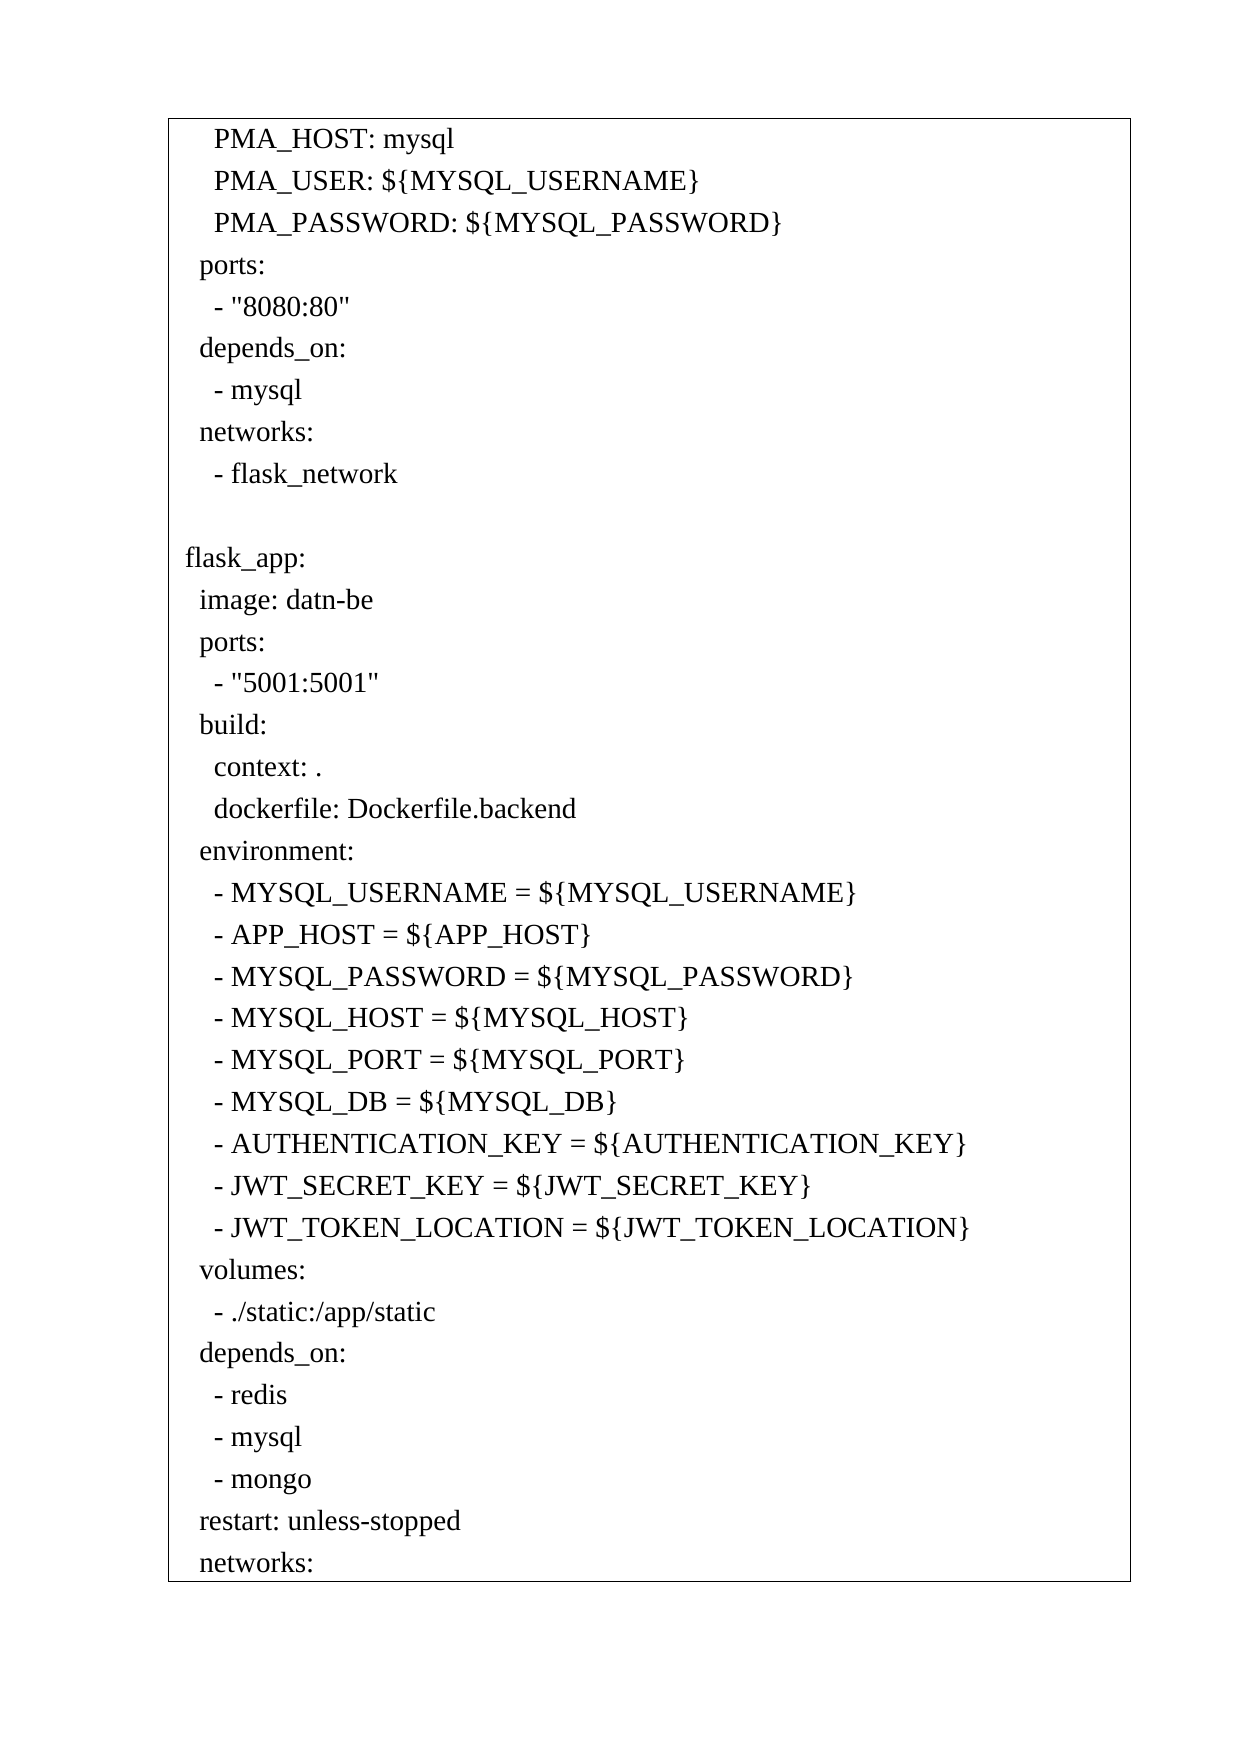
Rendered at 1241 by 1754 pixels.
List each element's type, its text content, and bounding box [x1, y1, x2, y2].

text - JWT_TOKEN_LOCATION = ${JWT_TOKEN_LOCATION} [169, 1207, 1130, 1243]
text ports: [169, 621, 1130, 657]
text environment: [169, 830, 1130, 867]
text - mysql [169, 1416, 1130, 1453]
text - MYSQL_PORT = ${MYSQL_PORT} [169, 1039, 1130, 1076]
text context: . [169, 746, 1130, 783]
text build: [169, 704, 1130, 741]
text networks: [169, 1542, 1130, 1581]
text depends_on: [169, 1332, 1130, 1369]
text flask_app: [169, 537, 1130, 573]
text - MYSQL_DB = ${MYSQL_DB} [169, 1081, 1130, 1118]
text - MYSQL_PASSWORD = ${MYSQL_PASSWORD} [169, 956, 1130, 992]
text - flask_network [169, 453, 1130, 490]
text PMA_USER: ${MYSQL_USERNAME} [169, 160, 1130, 197]
text - "5001:5001" [169, 662, 1130, 699]
text image: datn-be [169, 579, 1130, 615]
text - APP_HOST = ${APP_HOST} [169, 914, 1130, 950]
text - MYSQL_HOST = ${MYSQL_HOST} [169, 997, 1130, 1034]
text - JWT_SECRET_KEY = ${JWT_SECRET_KEY} [169, 1165, 1130, 1202]
text restart: unless-stopped [169, 1500, 1130, 1537]
text ports: [169, 244, 1130, 280]
text depends_on: [169, 327, 1130, 364]
text - AUTHENTICATION_KEY = ${AUTHENTICATION_KEY} [169, 1123, 1130, 1160]
text - ./static:/app/static [169, 1291, 1130, 1327]
text - MYSQL_USERNAME = ${MYSQL_USERNAME} [169, 872, 1130, 908]
text - mongo [169, 1458, 1130, 1495]
text networks: [169, 411, 1130, 448]
text - "8080:80" [169, 286, 1130, 322]
text dockerfile: Dockerfile.backend [169, 788, 1130, 825]
text - redis [169, 1374, 1130, 1411]
text volumes: [169, 1249, 1130, 1285]
text PMA_PASSWORD: ${MYSQL_PASSWORD} [169, 202, 1130, 238]
text - mysql [169, 369, 1130, 406]
text PMA_HOST: mysql [169, 119, 1130, 155]
